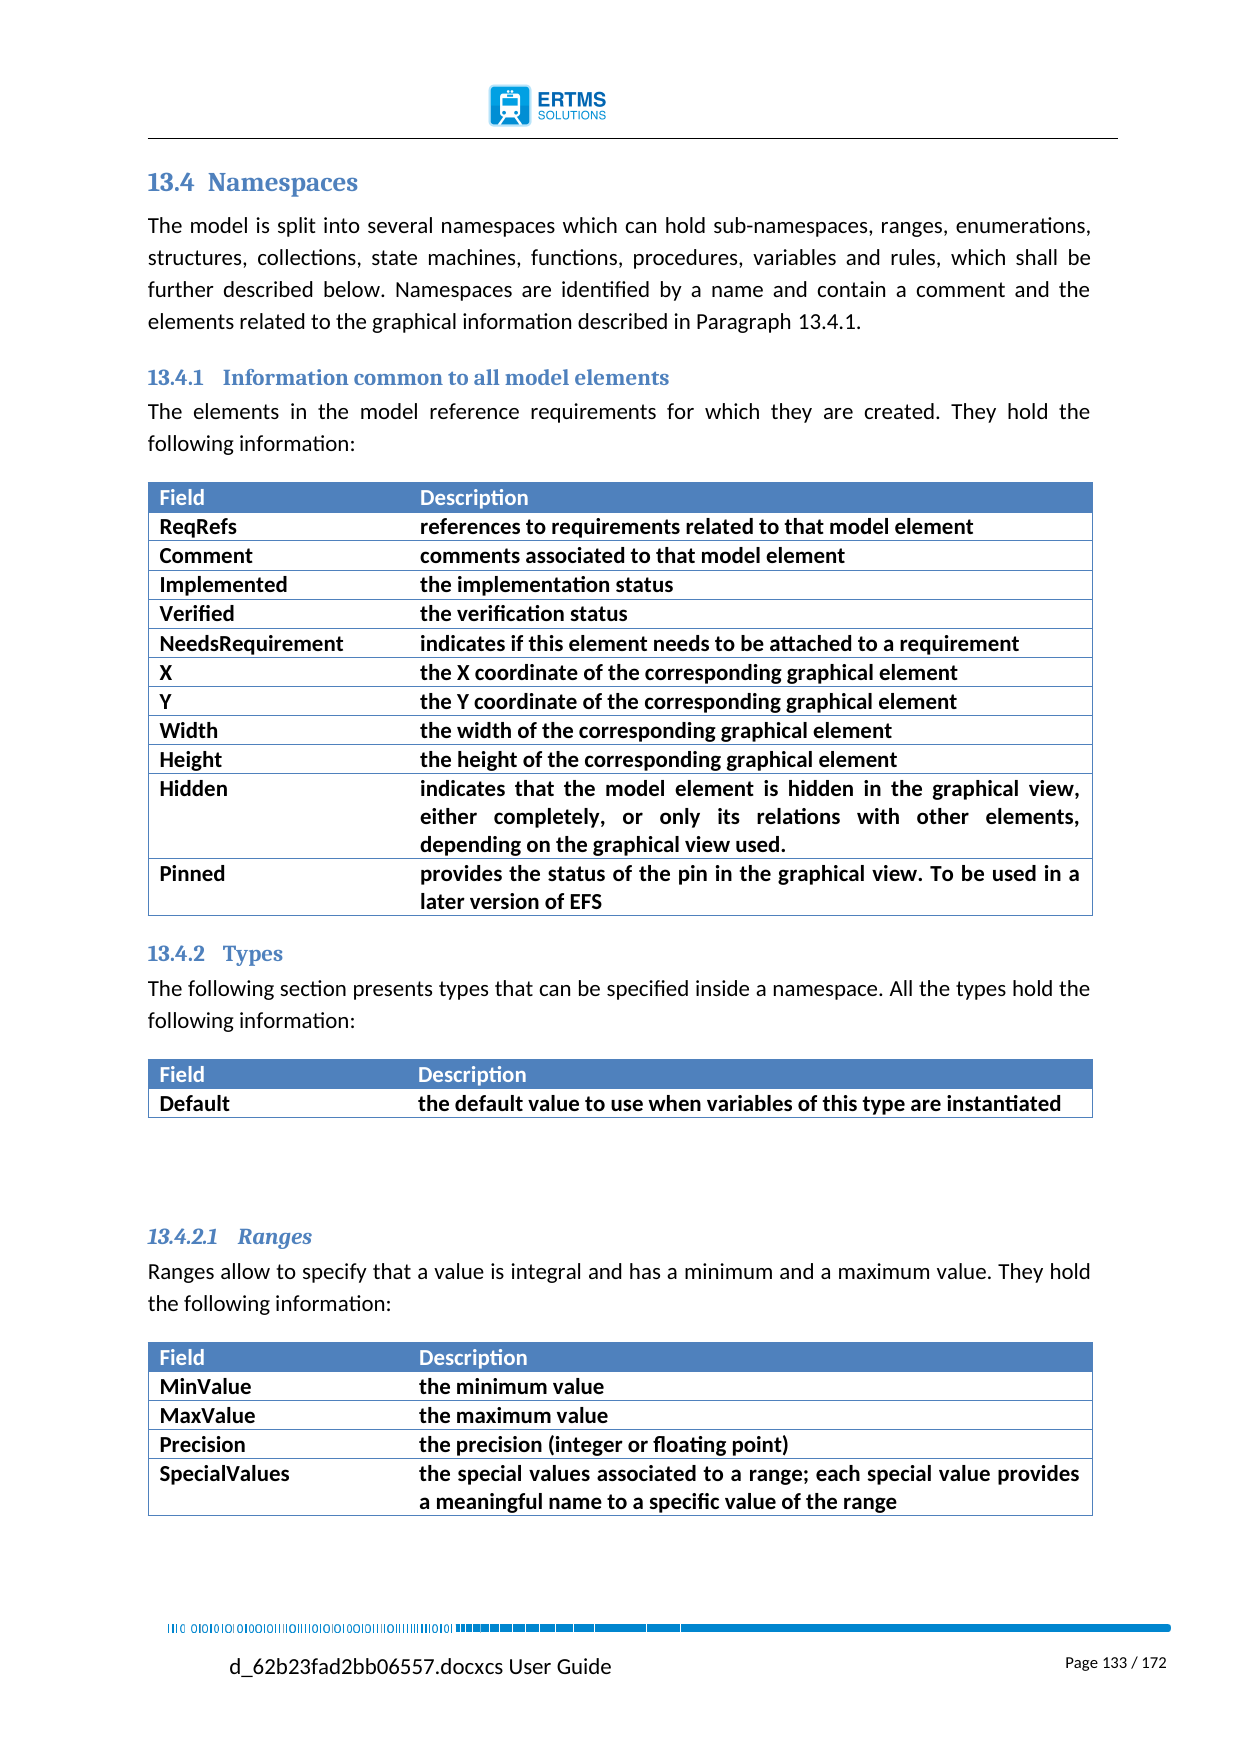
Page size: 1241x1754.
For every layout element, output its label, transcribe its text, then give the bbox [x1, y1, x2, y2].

table_cell the height of the corresponding graphical element [409, 745, 1092, 773]
table_cell NeedsRequirement [149, 629, 409, 657]
table_header Description [408, 1343, 1092, 1371]
table_cell the verification status [409, 600, 1092, 628]
table_cell indicates if this element needs to be attached to a requirement [409, 629, 1092, 657]
picture [167, 1624, 1171, 1633]
table_cell X [149, 658, 409, 686]
table_cell Verified [149, 600, 409, 628]
table_cell comments associated to that model element [409, 541, 1092, 569]
table_cell ReqRefs [149, 513, 409, 540]
table_header Field [149, 1060, 407, 1088]
table_cell provides the status of the pin in the graphical view. To be used in a later version of EFS [409, 859, 1092, 915]
table_cell the default value to use when variables of this type are instantiated [407, 1089, 1092, 1117]
table_cell Default [149, 1089, 407, 1117]
subtitle Ranges [148, 1224, 1093, 1251]
table_cell the implementation status [409, 571, 1092, 598]
table_cell Implemented [149, 571, 409, 598]
table_header Field [149, 1343, 408, 1371]
text Ranges allow to specify that a value is integral and has a minimum and a maximum value. They hold the following information: [148, 1257, 1093, 1317]
table_cell Precision [149, 1430, 408, 1458]
table_cell Hidden [149, 774, 409, 858]
picture [477, 73, 617, 138]
subtitle Types [148, 941, 1093, 967]
table_cell Pinned [149, 859, 409, 915]
table_cell Comment [149, 541, 409, 569]
table_cell the special values associated to a range; each special value provides a meaningful name to a specific value of the range [408, 1459, 1092, 1515]
table_cell the maximum value [408, 1401, 1092, 1429]
subtitle Information common to all model elements [148, 364, 1093, 391]
table_cell indicates that the model element is hidden in the graphical view, either completely, or only its relations with other elements, depending on the graphical view used. [409, 774, 1092, 858]
table_cell the precision (integer or floating point) [408, 1430, 1092, 1458]
table_cell the X coordinate of the corresponding graphical element [409, 658, 1092, 686]
text The elements in the model reference requirements for which they are created. They hold the following information: [148, 397, 1093, 457]
table_cell Height [149, 745, 409, 773]
table_header Description [409, 483, 1092, 511]
table_cell Y [149, 687, 409, 715]
table_cell Width [149, 716, 409, 744]
table_header Field [149, 483, 409, 511]
table_cell the minimum value [408, 1372, 1092, 1400]
table_header Description [407, 1060, 1092, 1088]
table_cell the Y coordinate of the corresponding graphical element [409, 687, 1092, 715]
table_cell SpecialValues [149, 1459, 408, 1515]
table_cell MinValue [149, 1372, 408, 1400]
subtitle Namespaces [148, 167, 1093, 198]
table_cell the width of the corresponding graphical element [409, 716, 1092, 744]
table_cell references to requirements related to that model element [409, 513, 1092, 540]
table_cell MaxValue [149, 1401, 408, 1429]
text The following section presents types that can be specified inside a namespace. All the types hold the following information: [148, 974, 1093, 1034]
text The model is split into several namespaces which can hold sub-namespaces, ranges, enumerations, structures, collections, state machines, functions, procedures, variables and rules, which shall be further described below. Namespaces are identified by a name and contain a comment and the elements related to the graphical information described in Paragraph 13.4.1. [148, 211, 1093, 335]
